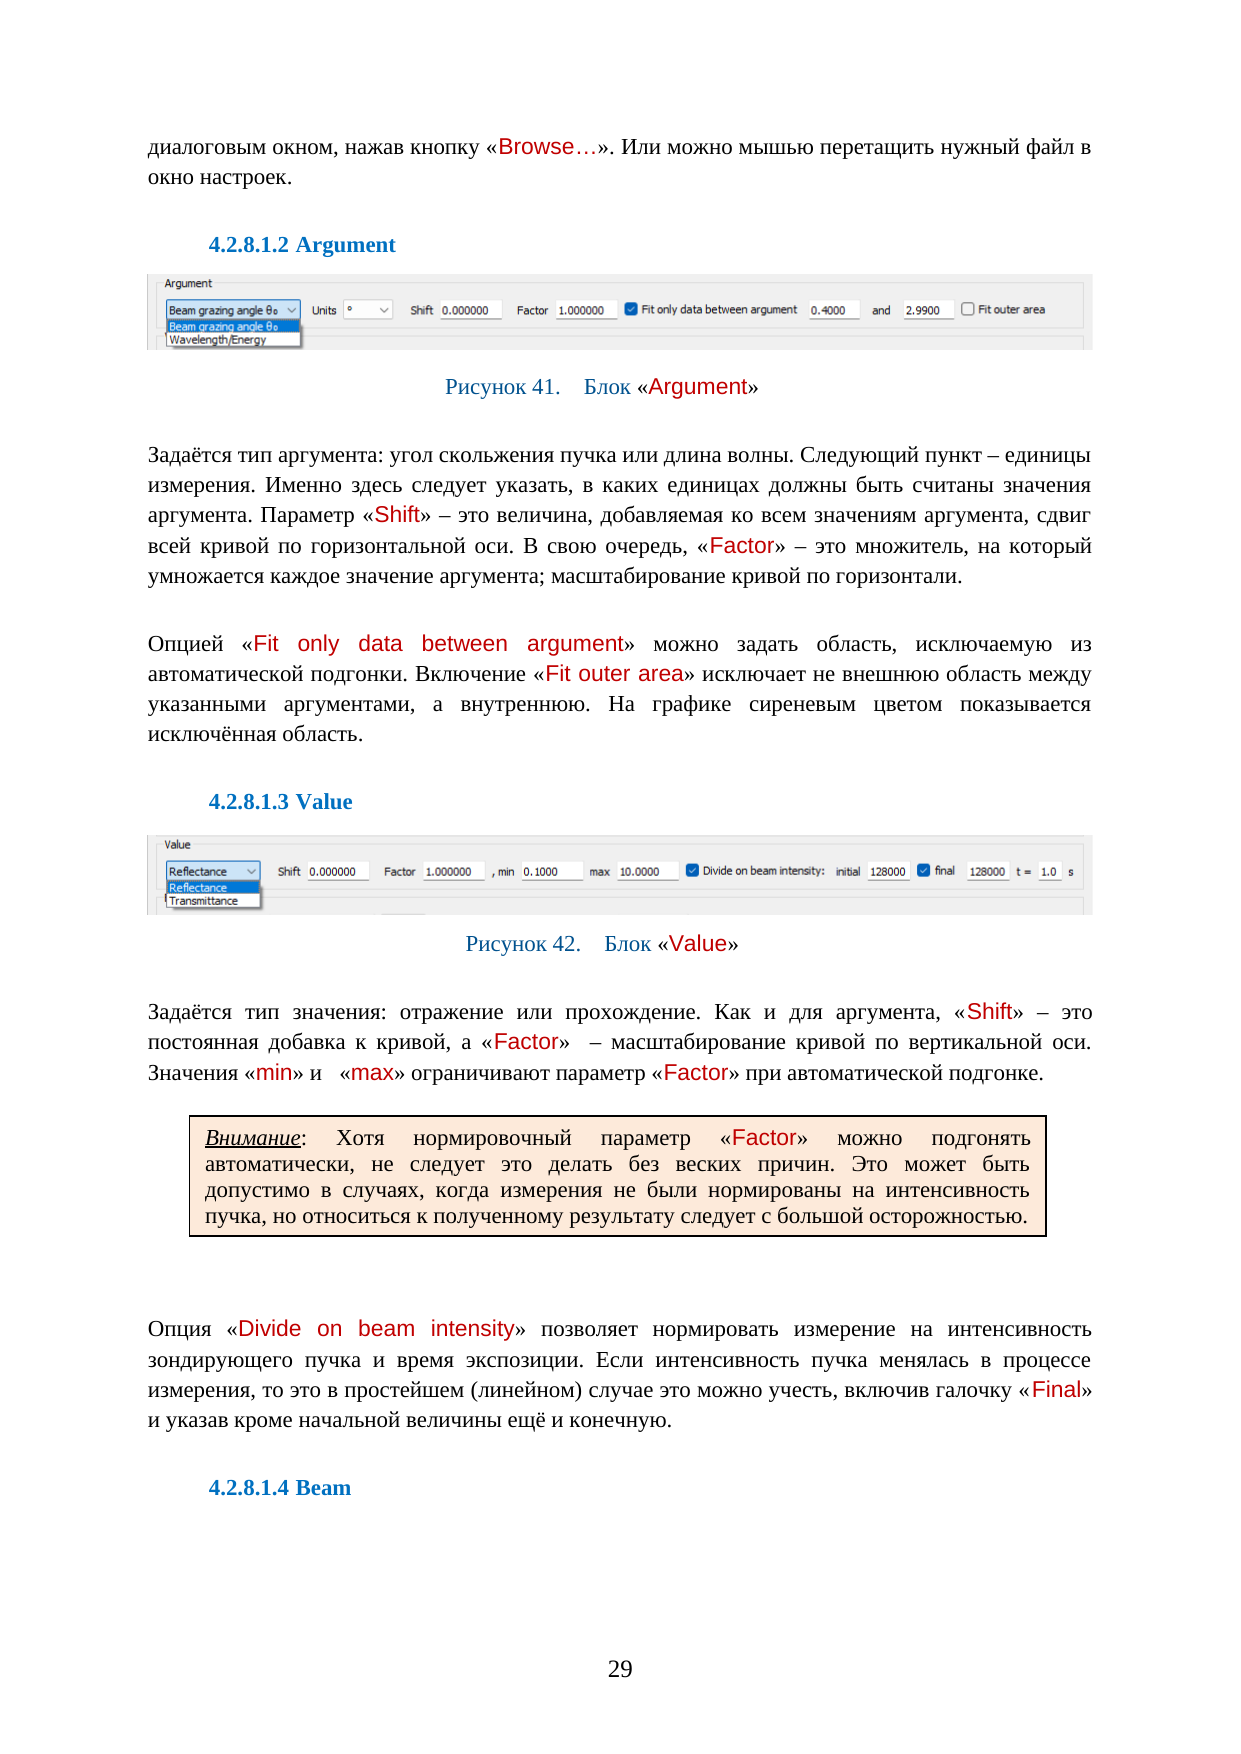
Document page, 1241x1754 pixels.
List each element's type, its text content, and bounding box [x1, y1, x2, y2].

subtitle Value [209, 788, 1093, 814]
subtitle Argument [209, 231, 1093, 257]
text Опция «Divide on beam intensity» позволяет нормировать измерение на интенсивность зондирующего пучка и время экспозиции. Если интенсивность пучка менялась в процессе измерения, то это в простейшем (линейном) случае это можно учесть, включив галочку «Final» и указав кроме начальной величины ещё и конечную. [148, 1127, 1093, 1433]
text Задаётся тип аргумента: угол скольжения пучка или длина волны. Следующий пункт – единицы измерения. Именно здесь следует указать, в каких единицах должны быть считаны значения аргумента. Параметр «Shift» – это величина, добавляемая ко всем значениям аргумента, сдвиг всей кривой по горизонтальной оси. В свою очередь, «Factor» – это множитель, на который умножается каждое значение аргумента; масштабирование кривой по горизонтали. [148, 441, 1093, 588]
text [148, 133, 1093, 189]
picture [147, 835, 1093, 915]
text Опцией «Fit only data between argument» можно задать область, исключаемую из автоматической подгонки. Включение «Fit outer area» исключает не внешнюю область между указанными аргументами, а внутреннюю. На графике сиреневым цветом показывается исключённая область. [148, 629, 1093, 747]
text Задаётся тип значения: отражение или прохождение. Как и для аргумента, «Shift» – это постоянная добавка к кривой, а «Factor» – масштабирование кривой по вертикальной оси. Значения «min» и «max» ограничивают параметр «Factor» при автоматической подгонке. [148, 998, 1093, 1085]
list Блок «Value» [178, 915, 1093, 957]
picture [147, 274, 1093, 350]
subtitle Beam [209, 1474, 1093, 1500]
list Блок «Argument» [178, 350, 1093, 399]
